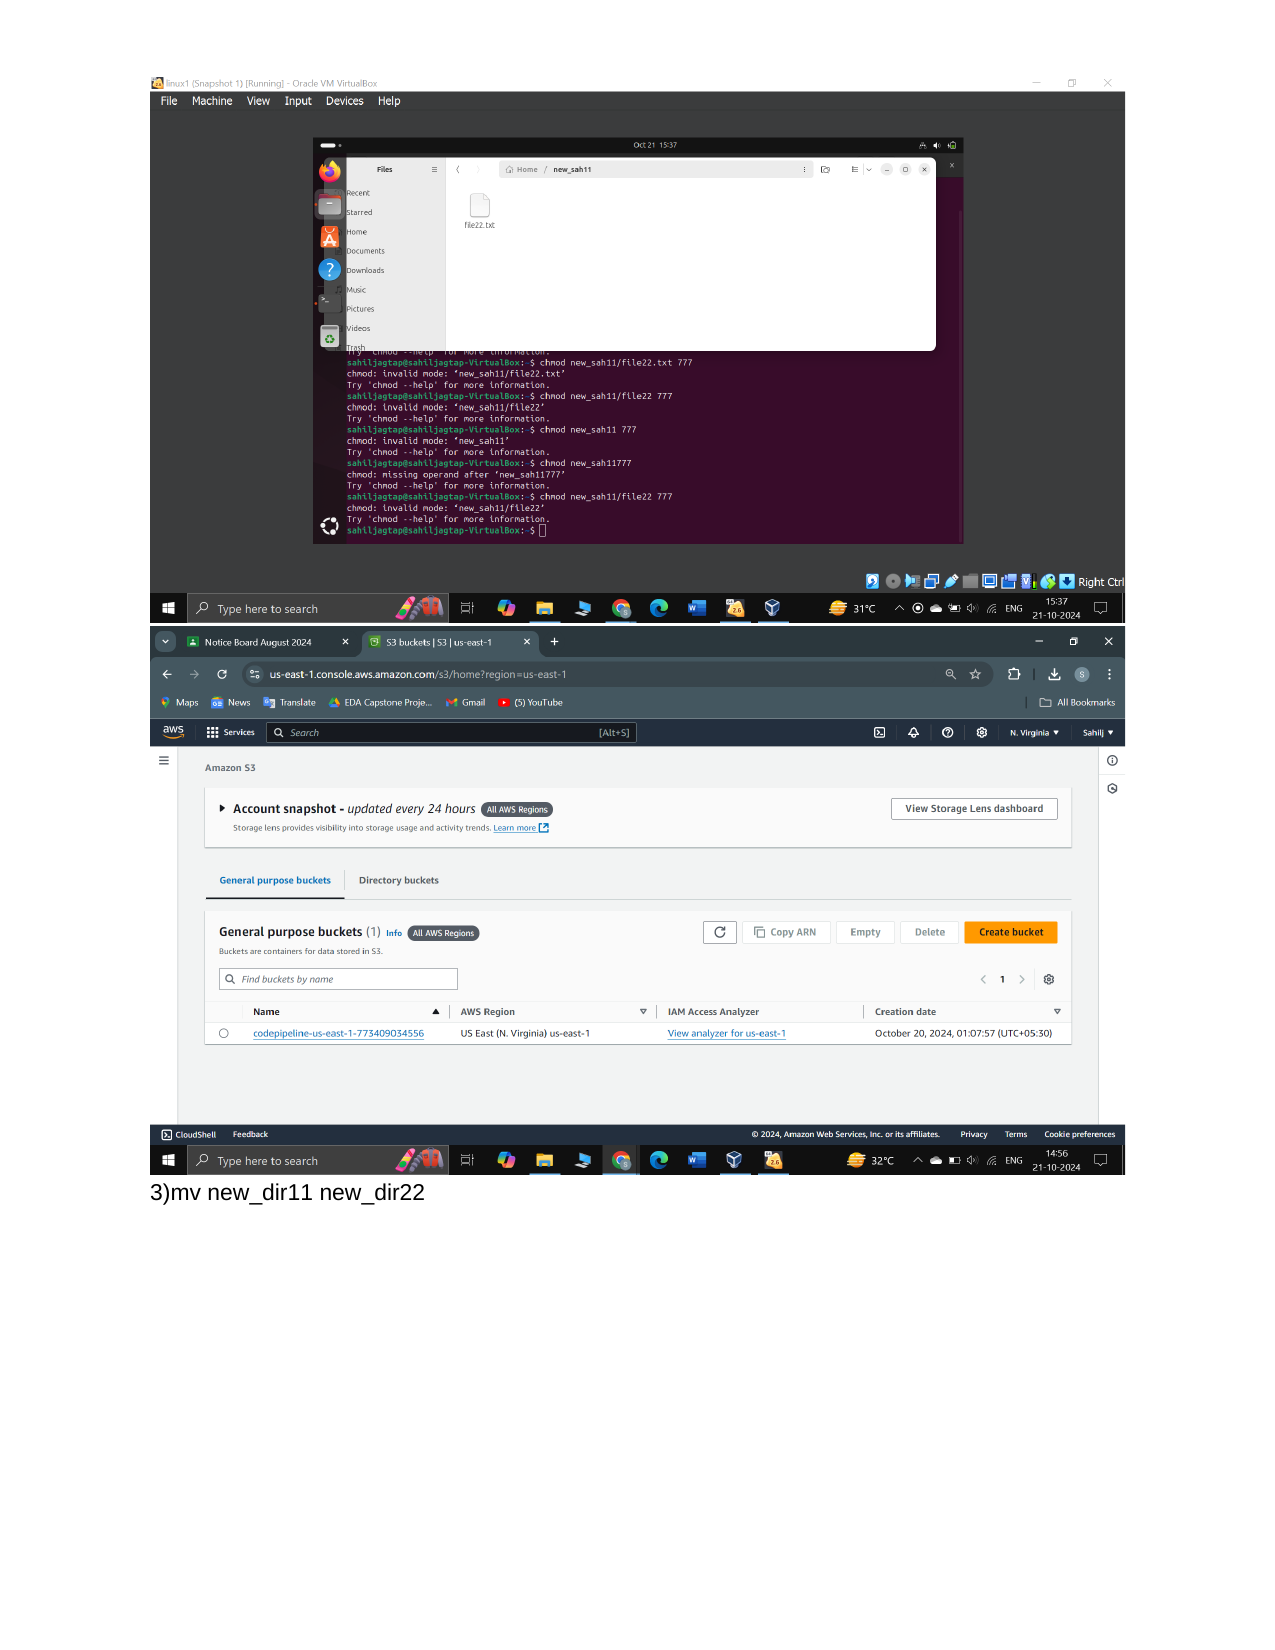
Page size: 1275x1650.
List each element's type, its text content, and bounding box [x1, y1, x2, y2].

text 3)mv new_dir11 new_dir22 [150, 1178, 1125, 1205]
picture [150, 626, 1125, 1175]
picture [150, 75, 1125, 623]
